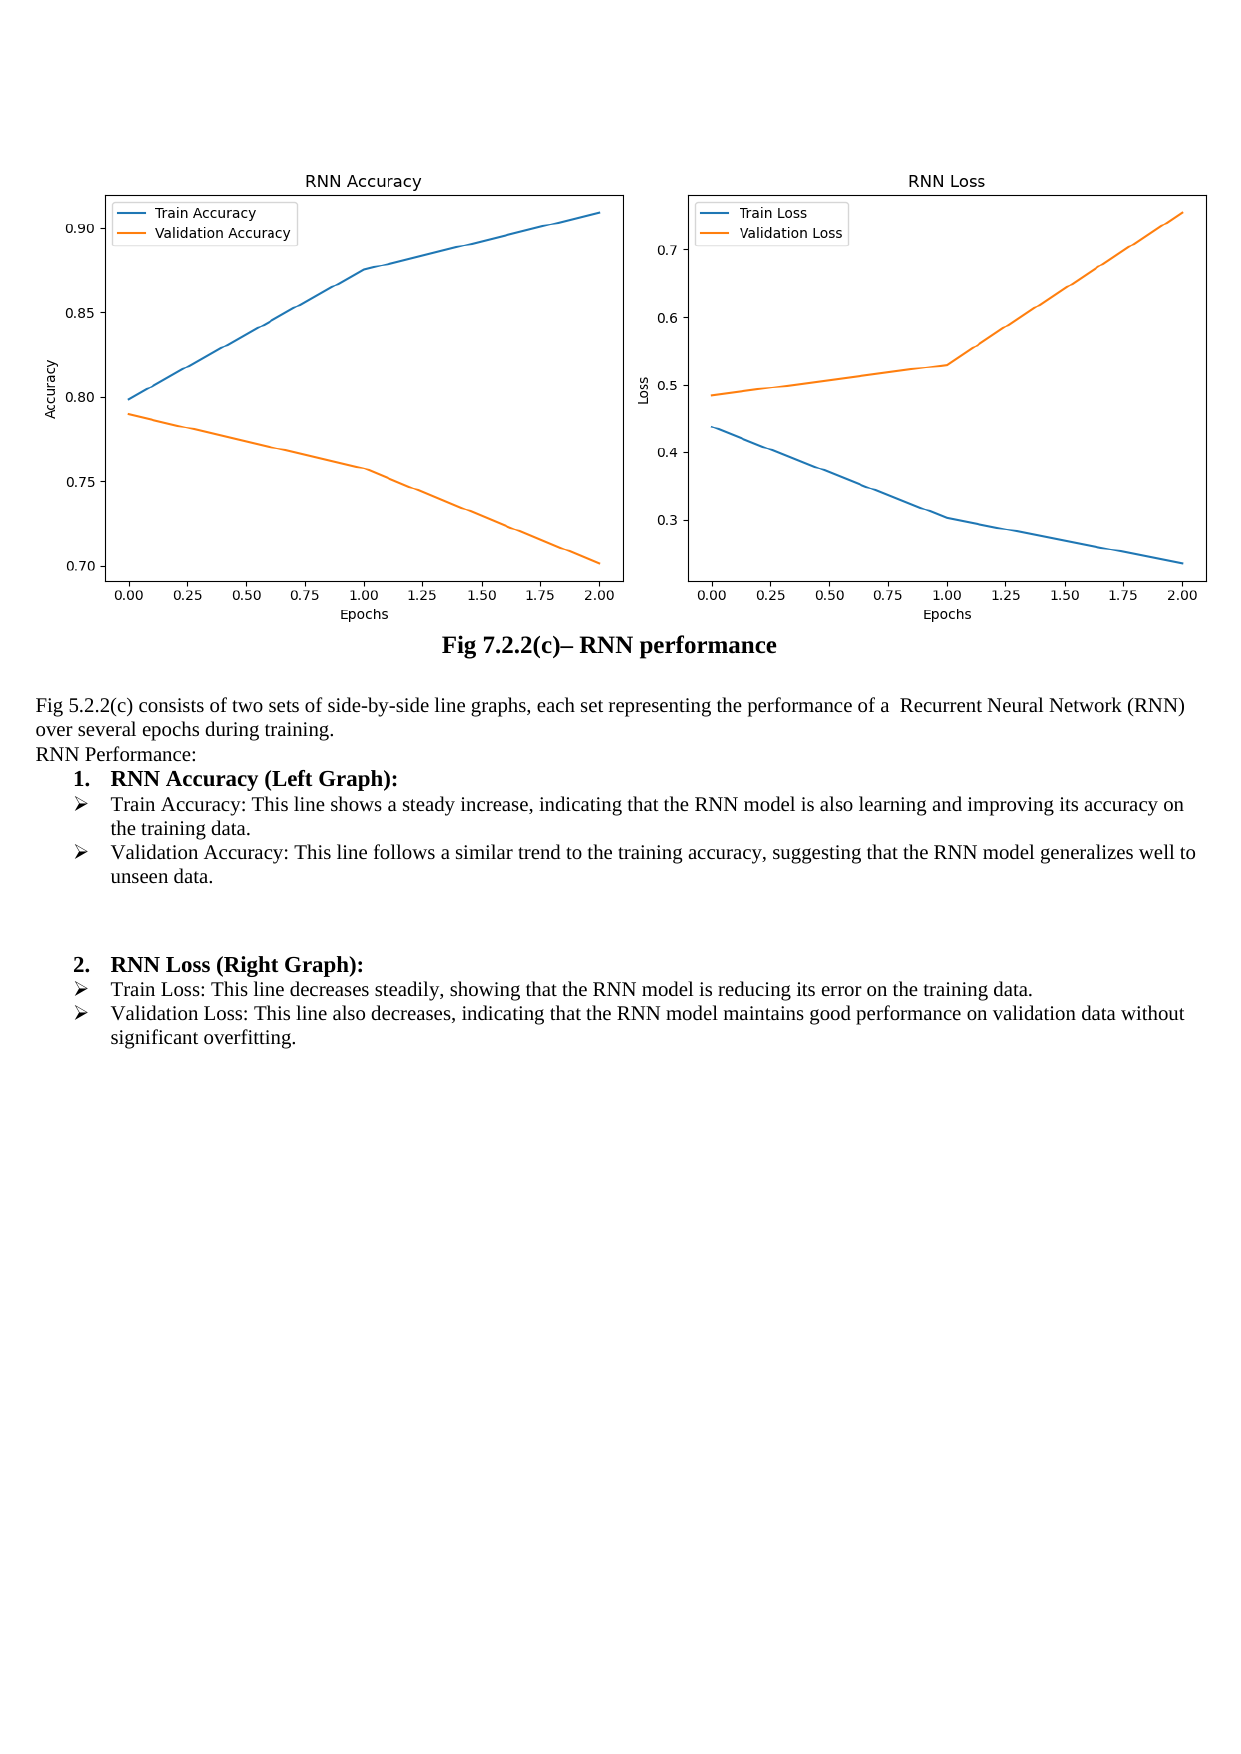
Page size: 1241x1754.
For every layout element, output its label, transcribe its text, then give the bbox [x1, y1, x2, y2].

list RNN Loss (Right Graph): [73, 951, 1211, 977]
list Train Loss: This line decreases steadily, showing that the RNN model is reducing its error on the training data. [73, 977, 1211, 1001]
list Validation Accuracy: This line follows a similar trend to the training accuracy, suggesting that the RNN model generalizes well to unseen data. [73, 840, 1211, 888]
text Fig 7.2.2(c)– RNN performance [35, 631, 1211, 659]
list RNN Accuracy (Left Graph): [73, 766, 1211, 792]
text RNN Performance: [35, 741, 1211, 766]
list Validation Loss: This line also decreases, indicating that the RNN model maintains good performance on validation data without significant overfitting. [73, 1001, 1211, 1049]
picture [35, 164, 1214, 631]
list Train Accuracy: This line shows a steady increase, indicating that the RNN model is also learning and improving its accuracy on the training data. [73, 792, 1211, 840]
text Fig 5.2.2(c) consists of two sets of side-by-side line graphs, each set representing the performance of a Recurrent Neural Network (RNN) over several epochs during training. [35, 693, 1211, 741]
